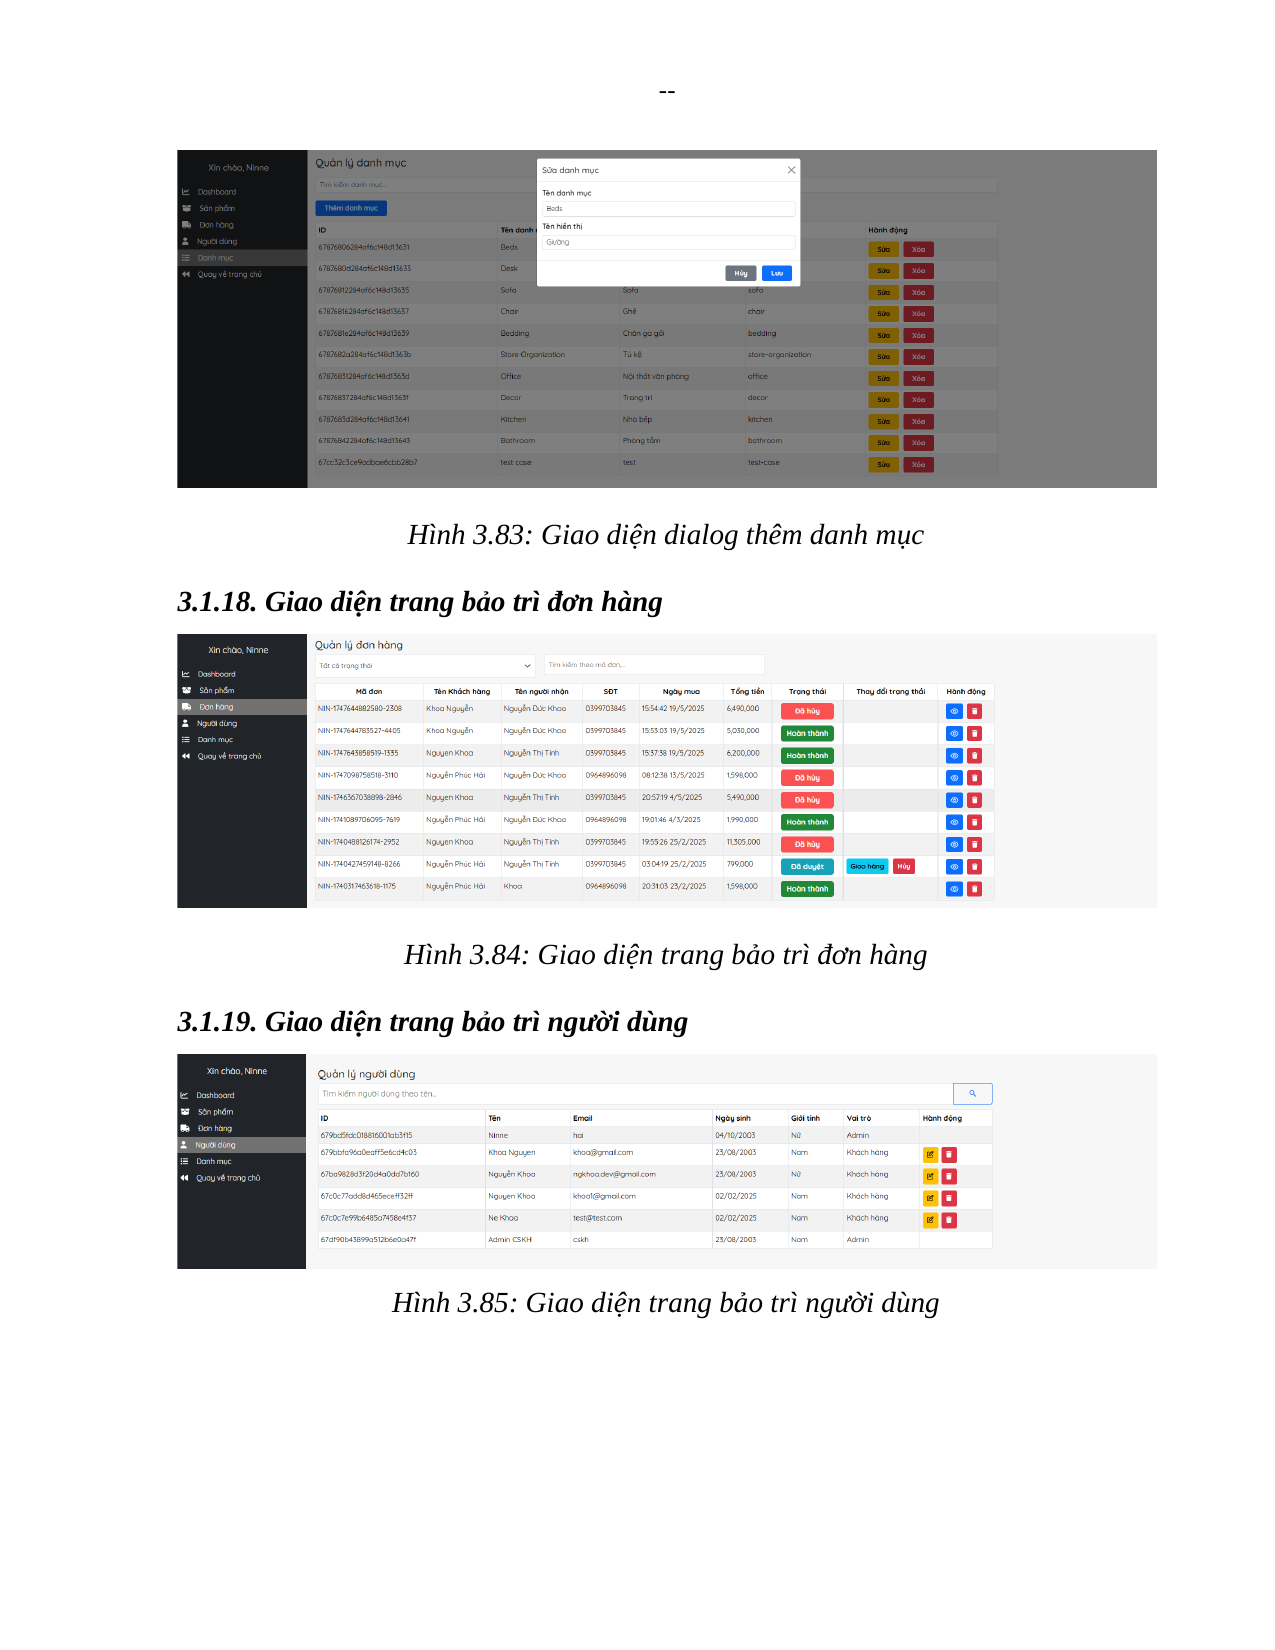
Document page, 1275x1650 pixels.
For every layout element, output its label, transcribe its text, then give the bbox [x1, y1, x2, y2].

picture [177, 150, 1157, 488]
picture [177, 1054, 1157, 1269]
picture [177, 634, 1157, 908]
subtitle Giao diện trang bảo trì đơn hàng [177, 584, 1157, 617]
subtitle Giao diện trang bảo trì người dùng [177, 1004, 1157, 1038]
